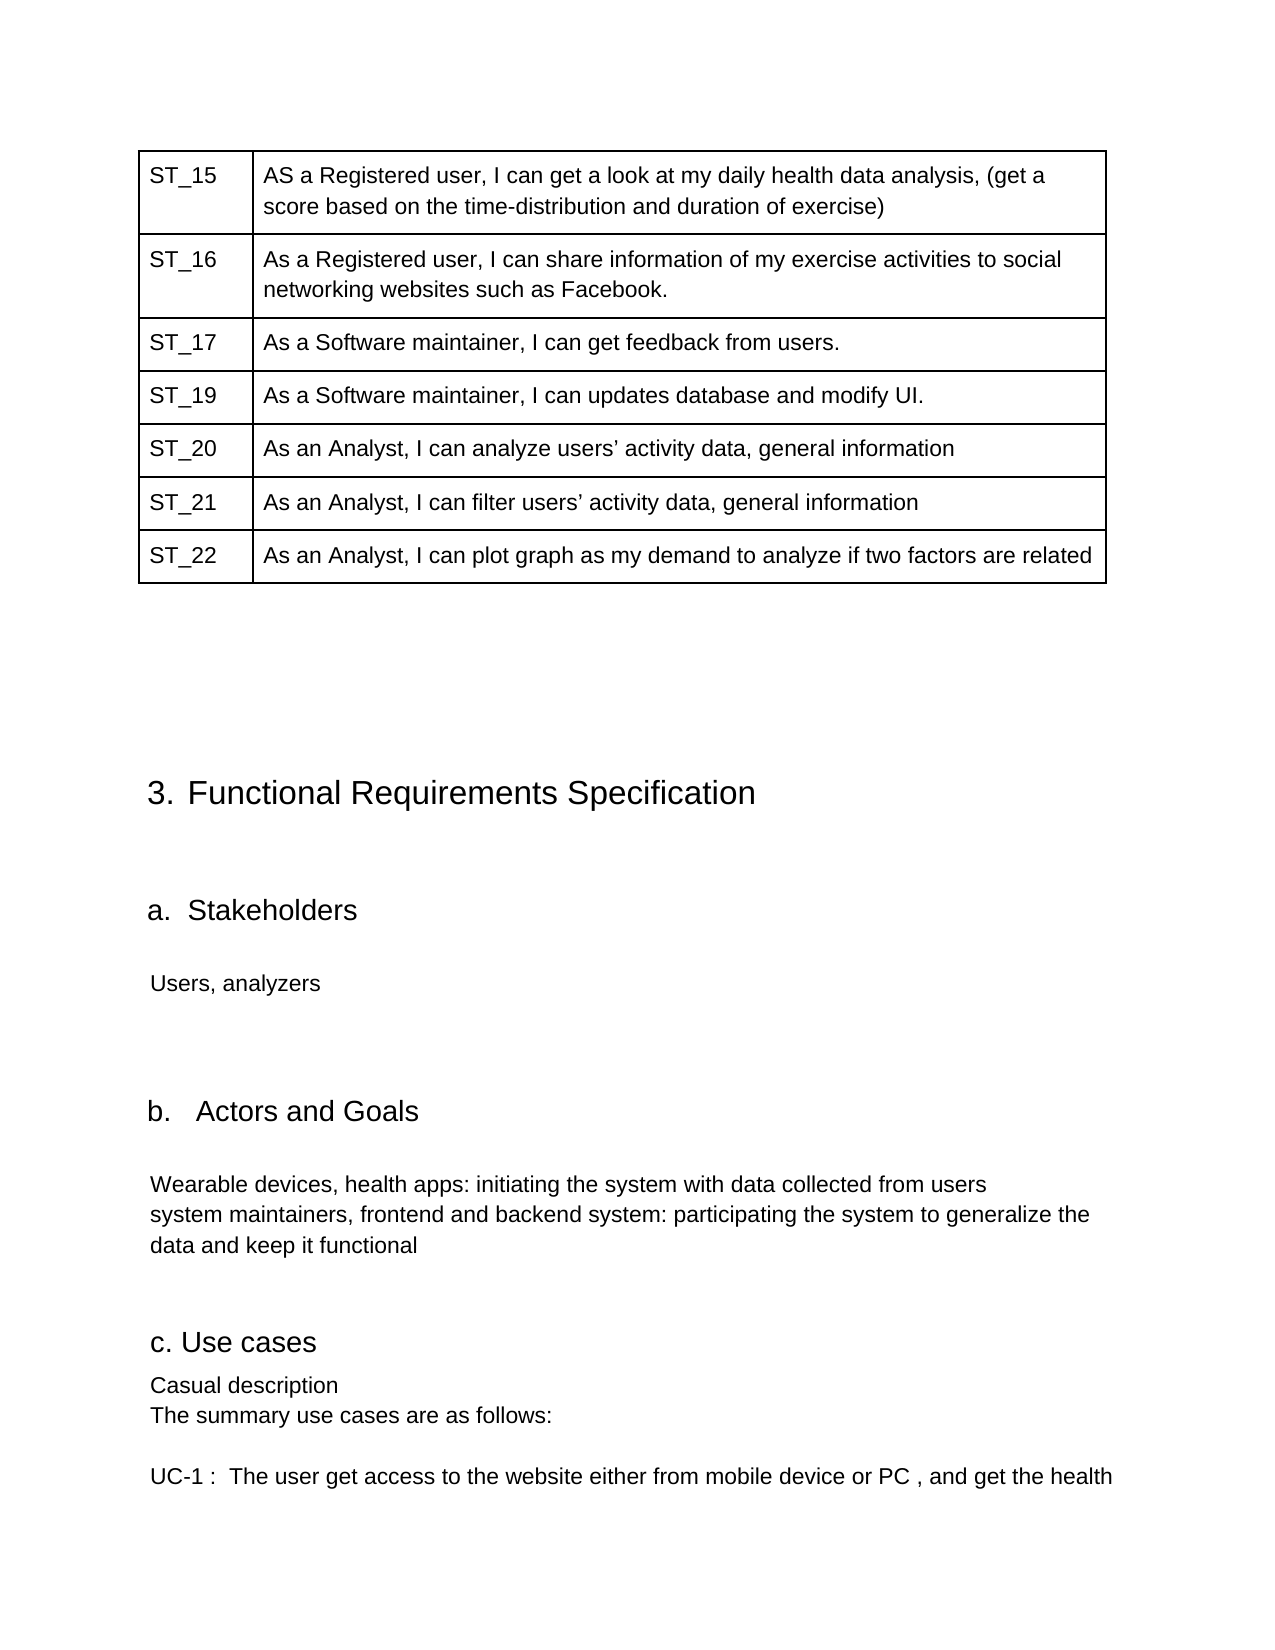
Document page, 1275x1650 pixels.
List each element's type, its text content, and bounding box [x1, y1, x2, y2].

subtitle Functional Requirements Specification [147, 773, 1137, 811]
table_cell ST_20 [140, 425, 252, 476]
table_cell As a Software maintainer, I can get feedback from users. [254, 319, 1105, 370]
table_cell As an Analyst, I can analyze users’ activity data, general information [254, 425, 1105, 476]
text system maintainers, frontend and backend system: participating the system to generalize the data and keep it functional [150, 1201, 1137, 1258]
table_cell ST_19 [140, 372, 252, 423]
table_cell As an Analyst, I can plot graph as my demand to analyze if two factors are related [254, 531, 1105, 582]
text Wearable devices, health apps: initiating the system with data collected from users [150, 1171, 1137, 1198]
text The summary use cases are as follows: [150, 1402, 1137, 1429]
table_cell ST_21 [140, 478, 252, 529]
subtitle c. Use cases [150, 1325, 1137, 1359]
table_cell ST_22 [140, 531, 252, 582]
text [150, 1463, 1137, 1489]
table_cell As a Software maintainer, I can updates database and modify UI. [254, 372, 1105, 423]
table_cell ST_16 [140, 235, 252, 317]
table_cell ST_15 [140, 152, 252, 233]
table_cell As an Analyst, I can filter users’ activity data, general information [254, 478, 1105, 529]
table_cell AS a Registered user, I can get a look at my daily health data analysis, (get a score based on the time-distribution and duration of exercise) [254, 152, 1105, 233]
text Users, analyzers [150, 970, 1137, 997]
subtitle Actors and Goals [147, 1094, 1137, 1128]
table_cell As a Registered user, I can share information of my exercise activities to social networking websites such as Facebook. [254, 235, 1105, 317]
subtitle Stakeholders [147, 893, 1137, 927]
text Casual description [150, 1372, 1137, 1399]
table_cell ST_17 [140, 319, 252, 370]
